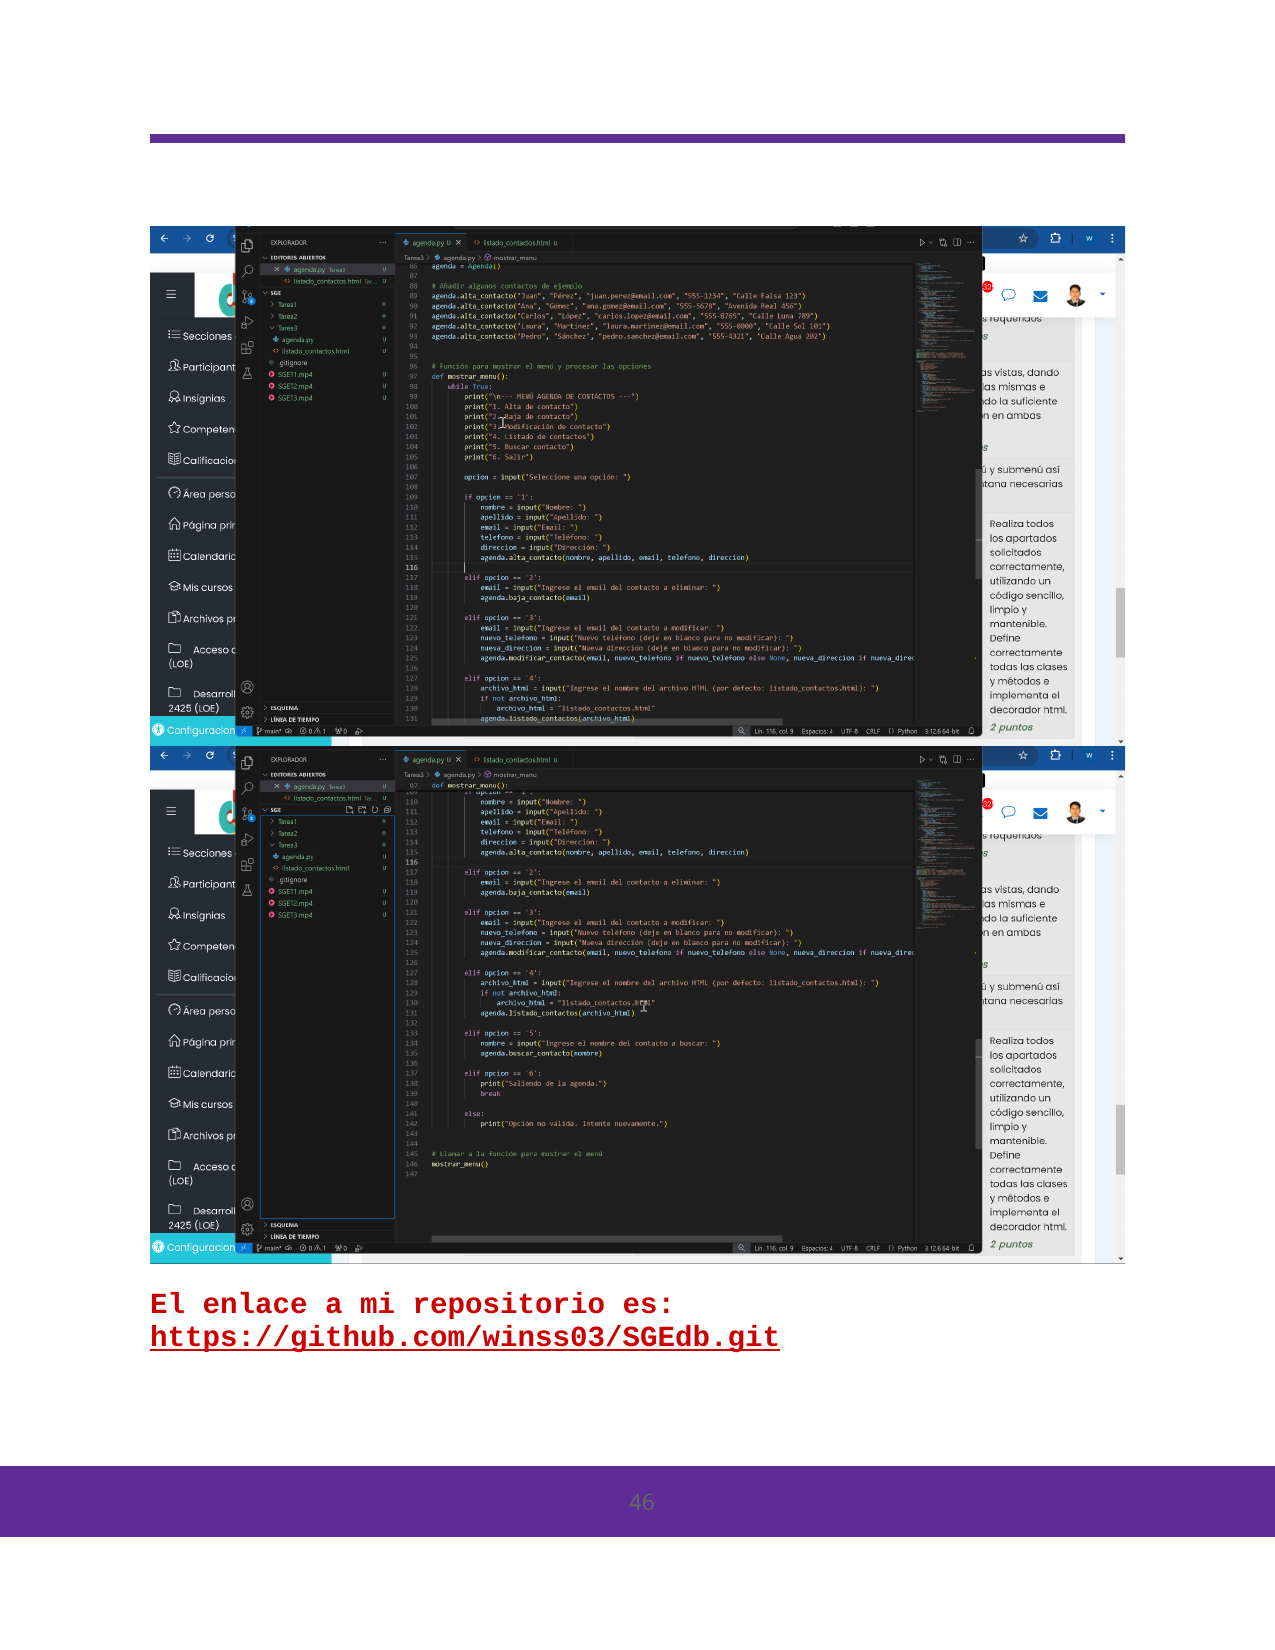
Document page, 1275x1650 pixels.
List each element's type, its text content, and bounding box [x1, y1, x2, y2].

text El enlace a mi repositorio es: https://github.com/winss03/SGEdb.git [150, 1289, 1125, 1355]
picture [150, 134, 1125, 143]
picture [150, 226, 1125, 1264]
